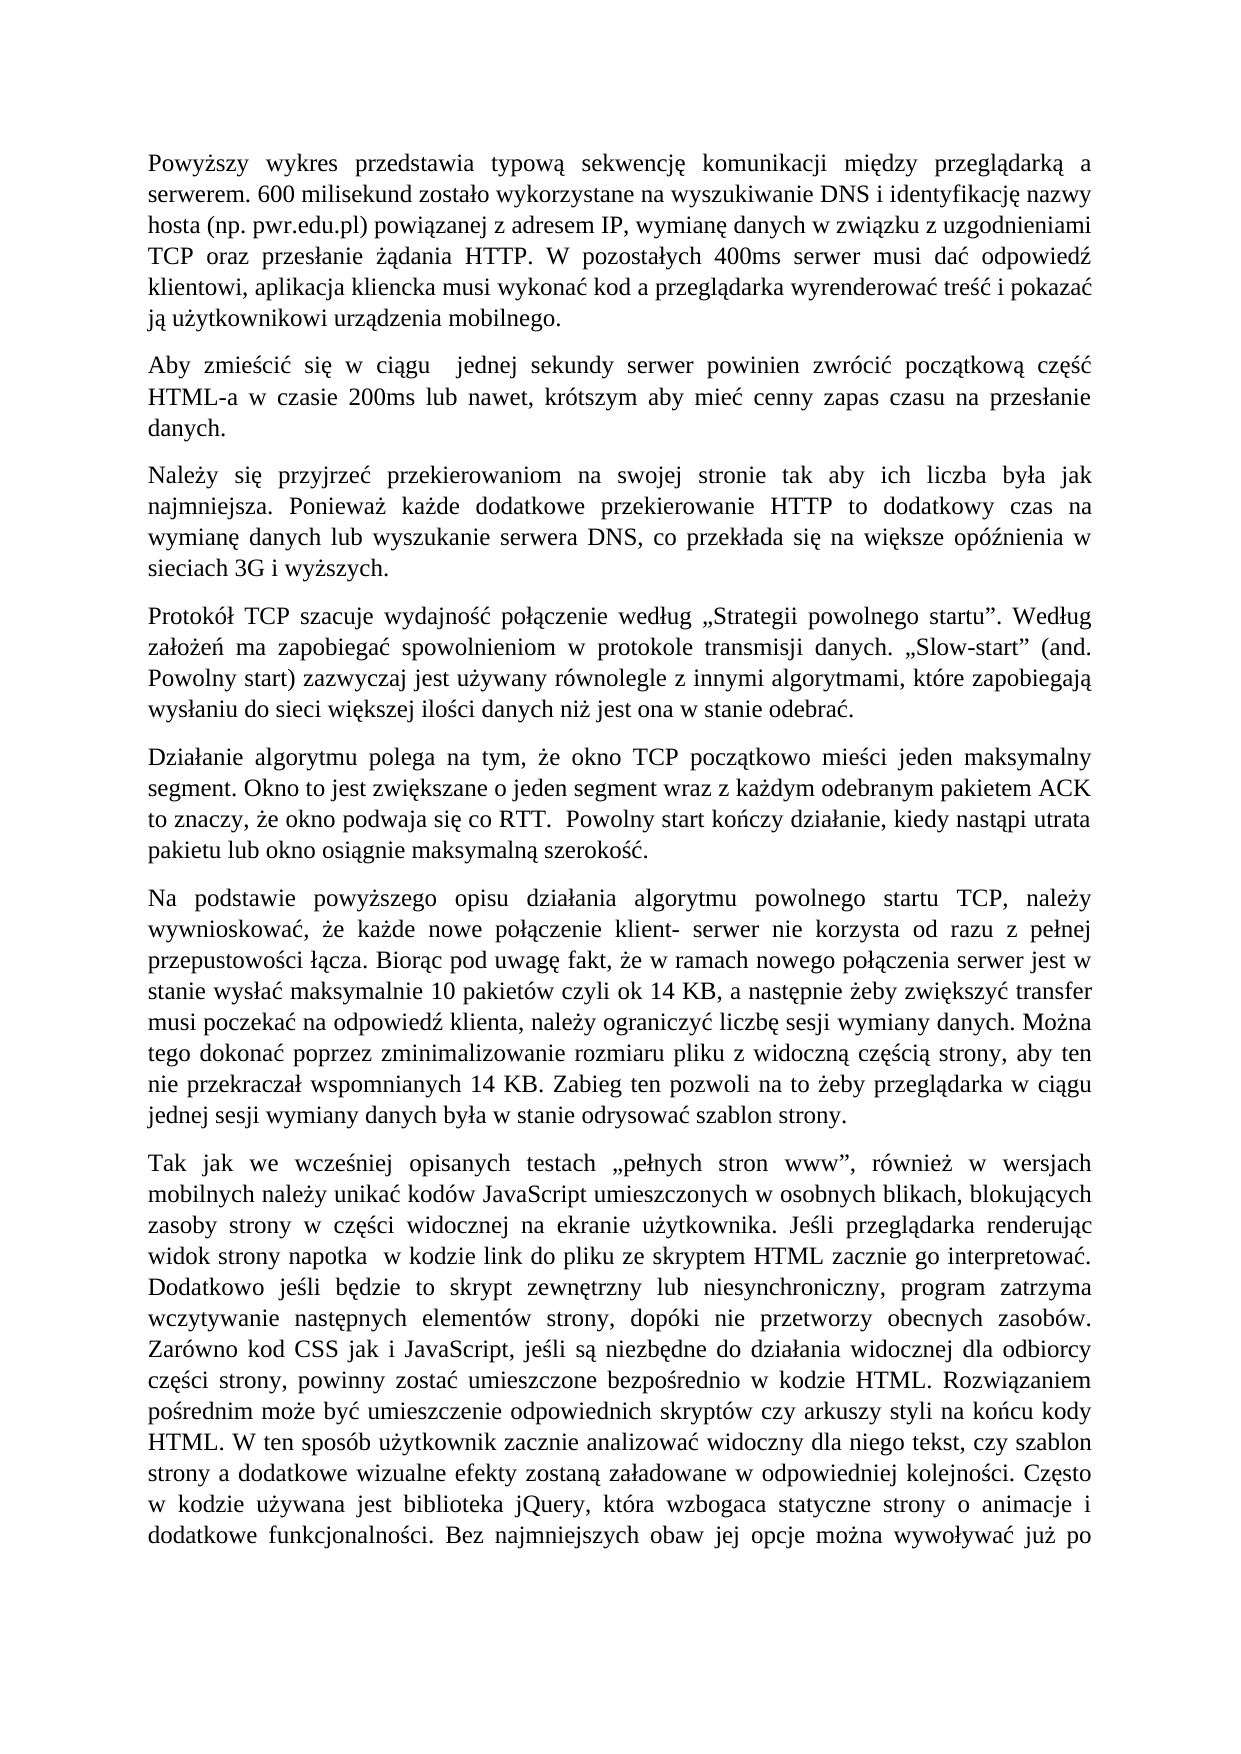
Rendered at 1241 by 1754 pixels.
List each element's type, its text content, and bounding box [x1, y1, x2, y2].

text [148, 1148, 1093, 1549]
text Działanie algorytmu polega na tym, że okno TCP początkowo mieści jeden maksymalny segment. Okno to jest zwiększane o jeden segment wraz z każdym odebranym pakietem ACK to znaczy, że okno podwaja się co RTT. Powolny start kończy działanie, kiedy nastąpi utrata pakietu lub okno osiągnie maksymalną szerokość. [148, 742, 1093, 864]
text Protokół TCP szacuje wydajność połączenie według „Strategii powolnego startu”. Według założeń ma zapobiegać spowolnieniom w protokole transmisji danych. „Slow-start” (and. Powolny start) zazwyczaj jest używany równolegle z innymi algorytmami, które zapobiegają wysłaniu do sieci większej ilości danych niż jest ona w stanie odebrać. [148, 601, 1093, 723]
text Na podstawie powyższego opisu działania algorytmu powolnego startu TCP, należy wywnioskować, że każde nowe połączenie klient- serwer nie korzysta od razu z pełnej przepustowości łącza. Biorąc pod uwagę fakt, że w ramach nowego połączenia serwer jest w stanie wysłać maksymalnie 10 pakietów czyli ok 14 KB, a następnie żeby zwiększyć transfer musi poczekać na odpowiedź klienta, należy ograniczyć liczbę sesji wymiany danych. Można tego dokonać poprzez zminimalizowanie rozmiaru pliku z widoczną częścią strony, aby ten nie przekraczał wspomnianych 14 KB. Zabieg ten pozwoli na to żeby przeglądarka w ciągu jednej sesji wymiany danych była w stanie odrysować szablon strony. [148, 883, 1093, 1129]
text Należy się przyjrzeć przekierowaniom na swojej stronie tak aby ich liczba była jak najmniejsza. Ponieważ każde dodatkowe przekierowanie HTTP to dodatkowy czas na wymianę danych lub wyszukanie serwera DNS, co przekłada się na większe opóźnienia w sieciach 3G i wyższych. [148, 460, 1093, 582]
text Powyższy wykres przedstawia typową sekwencję komunikacji między przeglądarką a serwerem. 600 milisekund zostało wykorzystane na wyszukiwanie DNS i identyfikację nazwy hosta (np. pwr.edu.pl) powiązanej z adresem IP, wymianę danych w związku z uzgodnieniami TCP oraz przesłanie żądania HTTP. W pozostałych 400ms serwer musi dać odpowiedź klientowi, aplikacja kliencka musi wykonać kod a przeglądarka wyrenderować treść i pokazać ją użytkownikowi urządzenia mobilnego. [148, 148, 1093, 332]
text Aby zmieścić się w ciągu jednej sekundy serwer powinien zwrócić początkową część HTML-a w czasie 200ms lub nawet, krótszym aby mieć cenny zapas czasu na przesłanie danych. [148, 351, 1093, 441]
